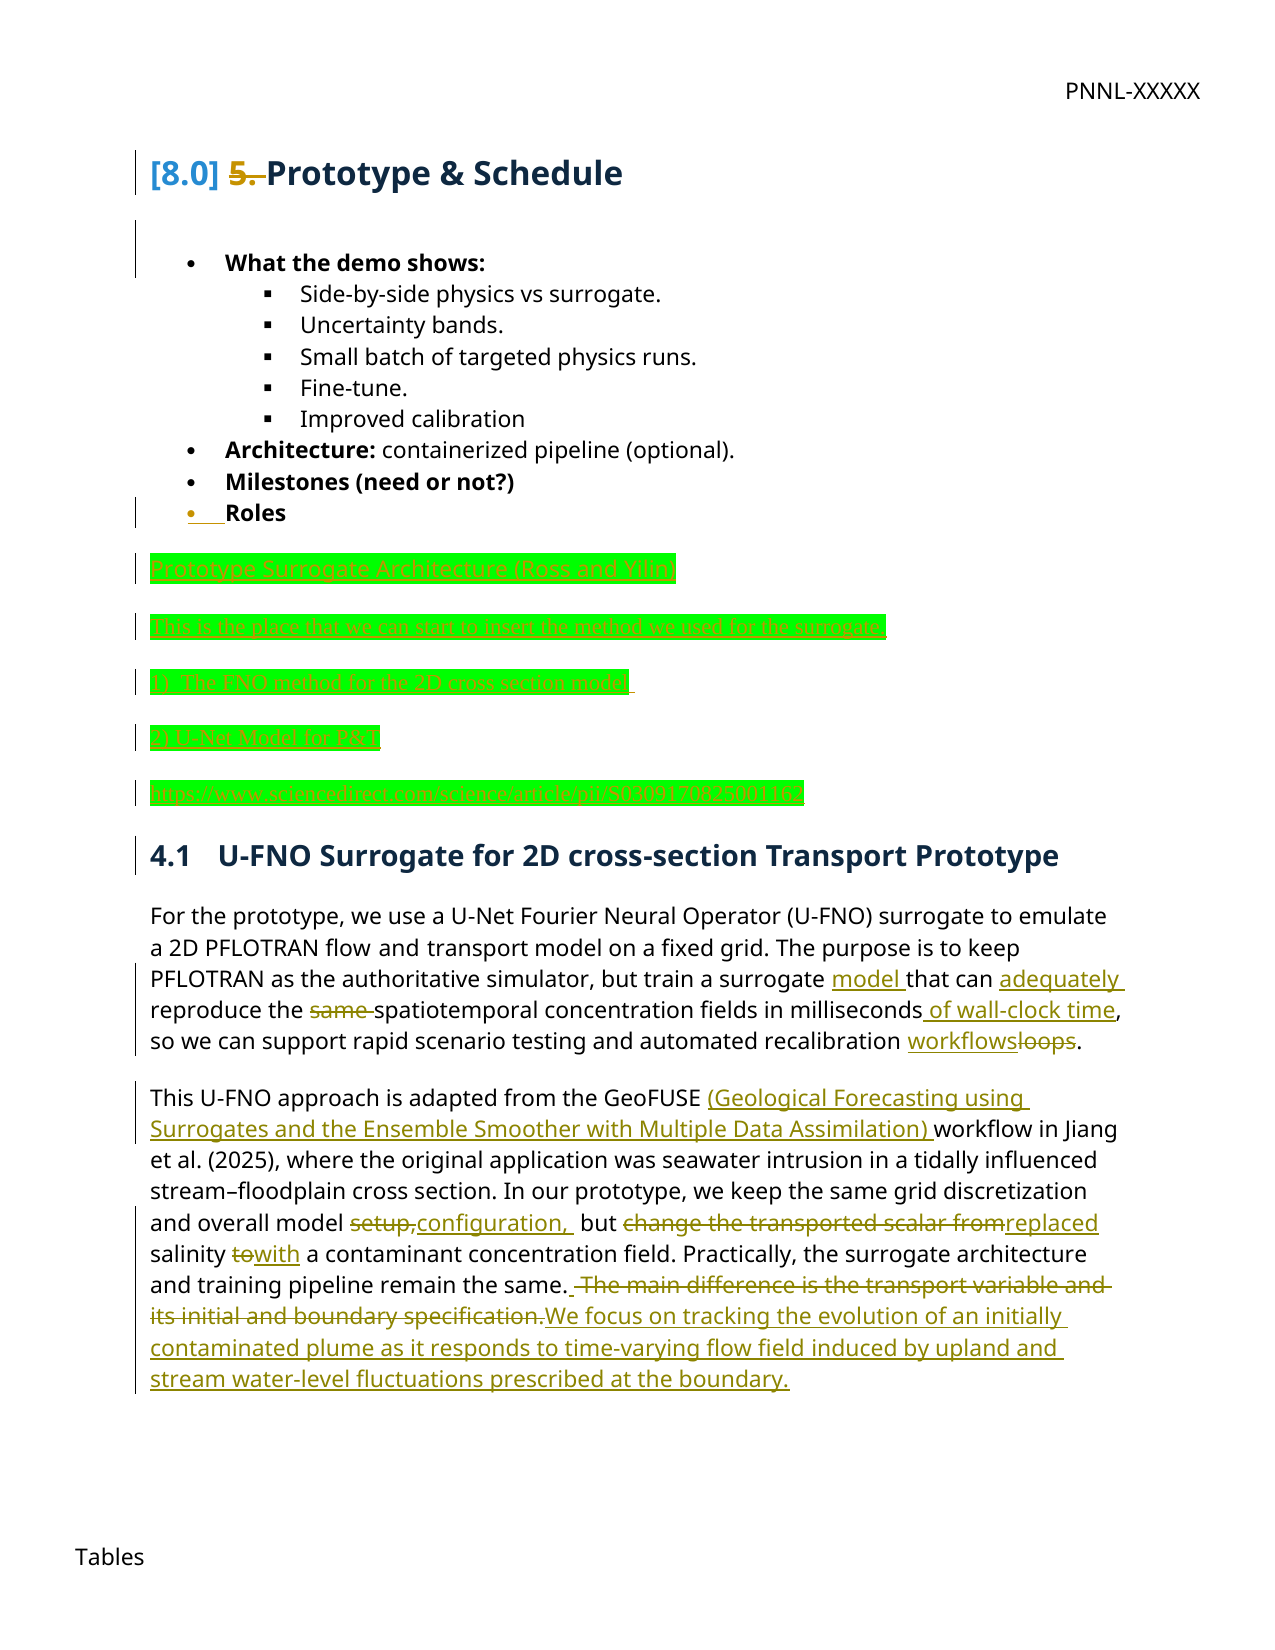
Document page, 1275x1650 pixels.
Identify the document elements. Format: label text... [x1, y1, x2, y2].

list Architecture: containerized pipeline (optional). [187, 434, 1125, 466]
list Fine-tune. [262, 372, 1125, 403]
text For the prototype, we use a U‑Net Fourier Neural Operator (U‑FNO) surrogate to emulate a 2D PFLOTRAN flow and transport model on a fixed grid. The purpose is to keep PFLOTRAN as the authoritative simulator, but train a surrogate that can reproduce the spatiotemporal concentration fields in milliseconds, so we can support rapid scenario testing and automated recalibration . [150, 900, 1125, 1056]
text This U‑FNO approach is adapted from the GeoFUSE workflow in Jiang et al. (2025), where the original application was seawater intrusion in a tidally influenced stream–floodplain cross section. In our prototype, we keep the same grid discretization and overall model but salinity a contaminant concentration field. Practically, the surrogate architecture and training pipeline remain the same. [150, 1081, 1125, 1394]
list Milestones (need or not?) [187, 466, 1125, 497]
list Side-by-side physics vs surrogate. [262, 278, 1125, 309]
list Roles [187, 497, 1125, 528]
subtitle U-FNO Surrogate for 2D cross-section Transport Prototype [150, 836, 1125, 875]
list Uncertainty bands. [262, 309, 1125, 341]
list What the demo shows: [187, 247, 1125, 278]
list Small batch of targeted physics runs. [262, 341, 1125, 372]
subtitle Prototype & Schedule [150, 150, 1125, 195]
list Improved calibration [262, 403, 1125, 434]
